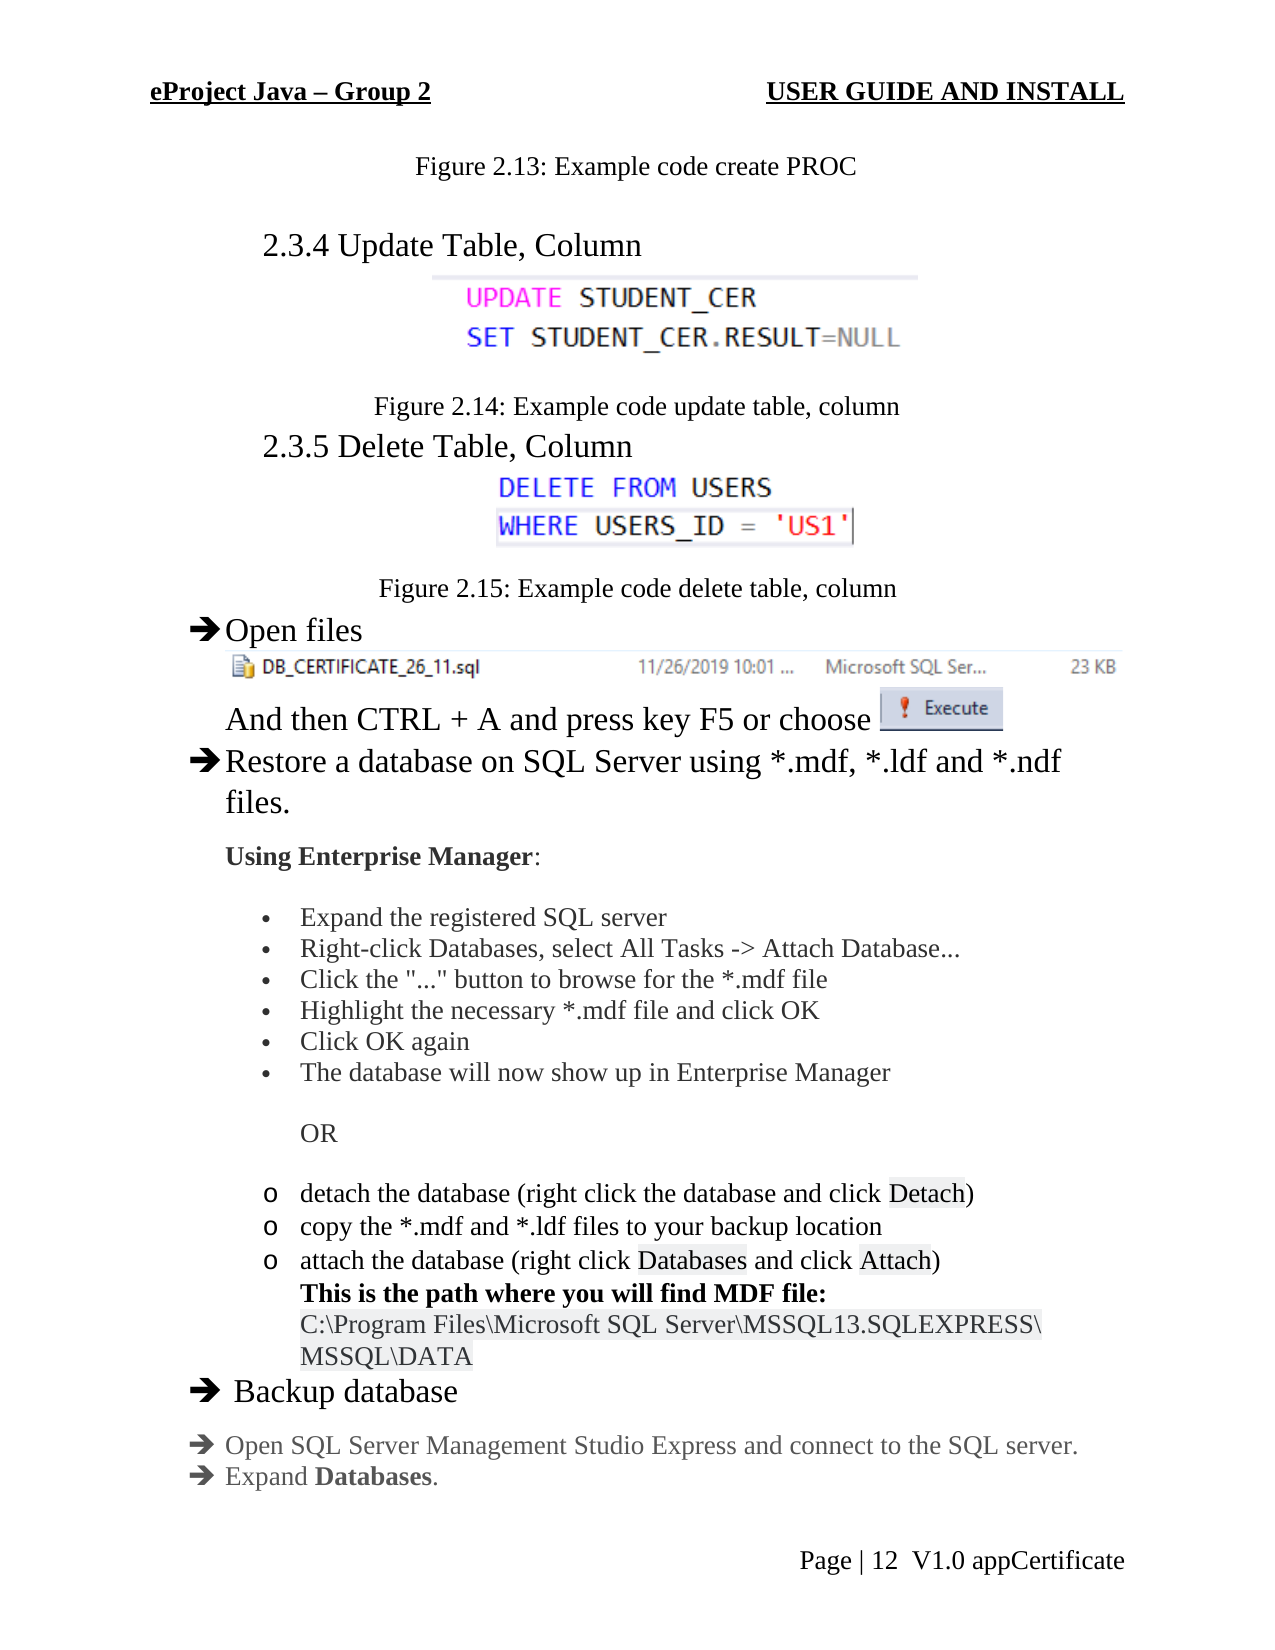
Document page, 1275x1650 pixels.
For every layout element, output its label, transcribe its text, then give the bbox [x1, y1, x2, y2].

picture [225, 650, 1128, 685]
list Open files [187, 550, 1125, 685]
picture [496, 467, 854, 548]
list Expand Databases. [187, 1460, 1125, 1491]
list Open SQL Server Management Studio Express and connect to the SQL server. [187, 1429, 1125, 1460]
list And then CTRL + A and press key F5 or choose [225, 687, 1125, 738]
list detach the database (right click the database and click Detach) [262, 1177, 1125, 1211]
list Restore a database on SQL Server using *.mdf, *.ldf and *.ndf files. [187, 741, 1125, 821]
list copy the *.mdf and *.ldf files to your backup location [262, 1211, 1125, 1244]
list Delete Table, Column [262, 371, 1125, 465]
list Backup database [187, 1371, 1125, 1409]
list Highlight the necessary *.mdf file and click OK [262, 994, 1125, 1025]
list Expand the registered SQL server [262, 901, 1125, 932]
list Update Table, Column [262, 225, 1125, 264]
list The database will now show up in Enterprise Manager [262, 1056, 1125, 1088]
text C:\Program Files\Microsoft SQL Server\MSSQL13.SQLEXPRESS\MSSQL\DATA [300, 1308, 1125, 1371]
picture [432, 266, 918, 369]
list Click OK again [262, 1025, 1125, 1056]
list Click the "..." button to browse for the *.mdf file [262, 963, 1125, 994]
text Using Enterprise Manager: [225, 840, 1125, 872]
list Right-click Databases, select All Tasks -> Attach Database... [262, 932, 1125, 963]
picture [879, 687, 1004, 731]
text This is the path where you will find MDF file: [300, 1277, 1125, 1308]
text OR [300, 1117, 1125, 1148]
list attach the database (right click Databases and click Attach) [262, 1244, 1125, 1277]
